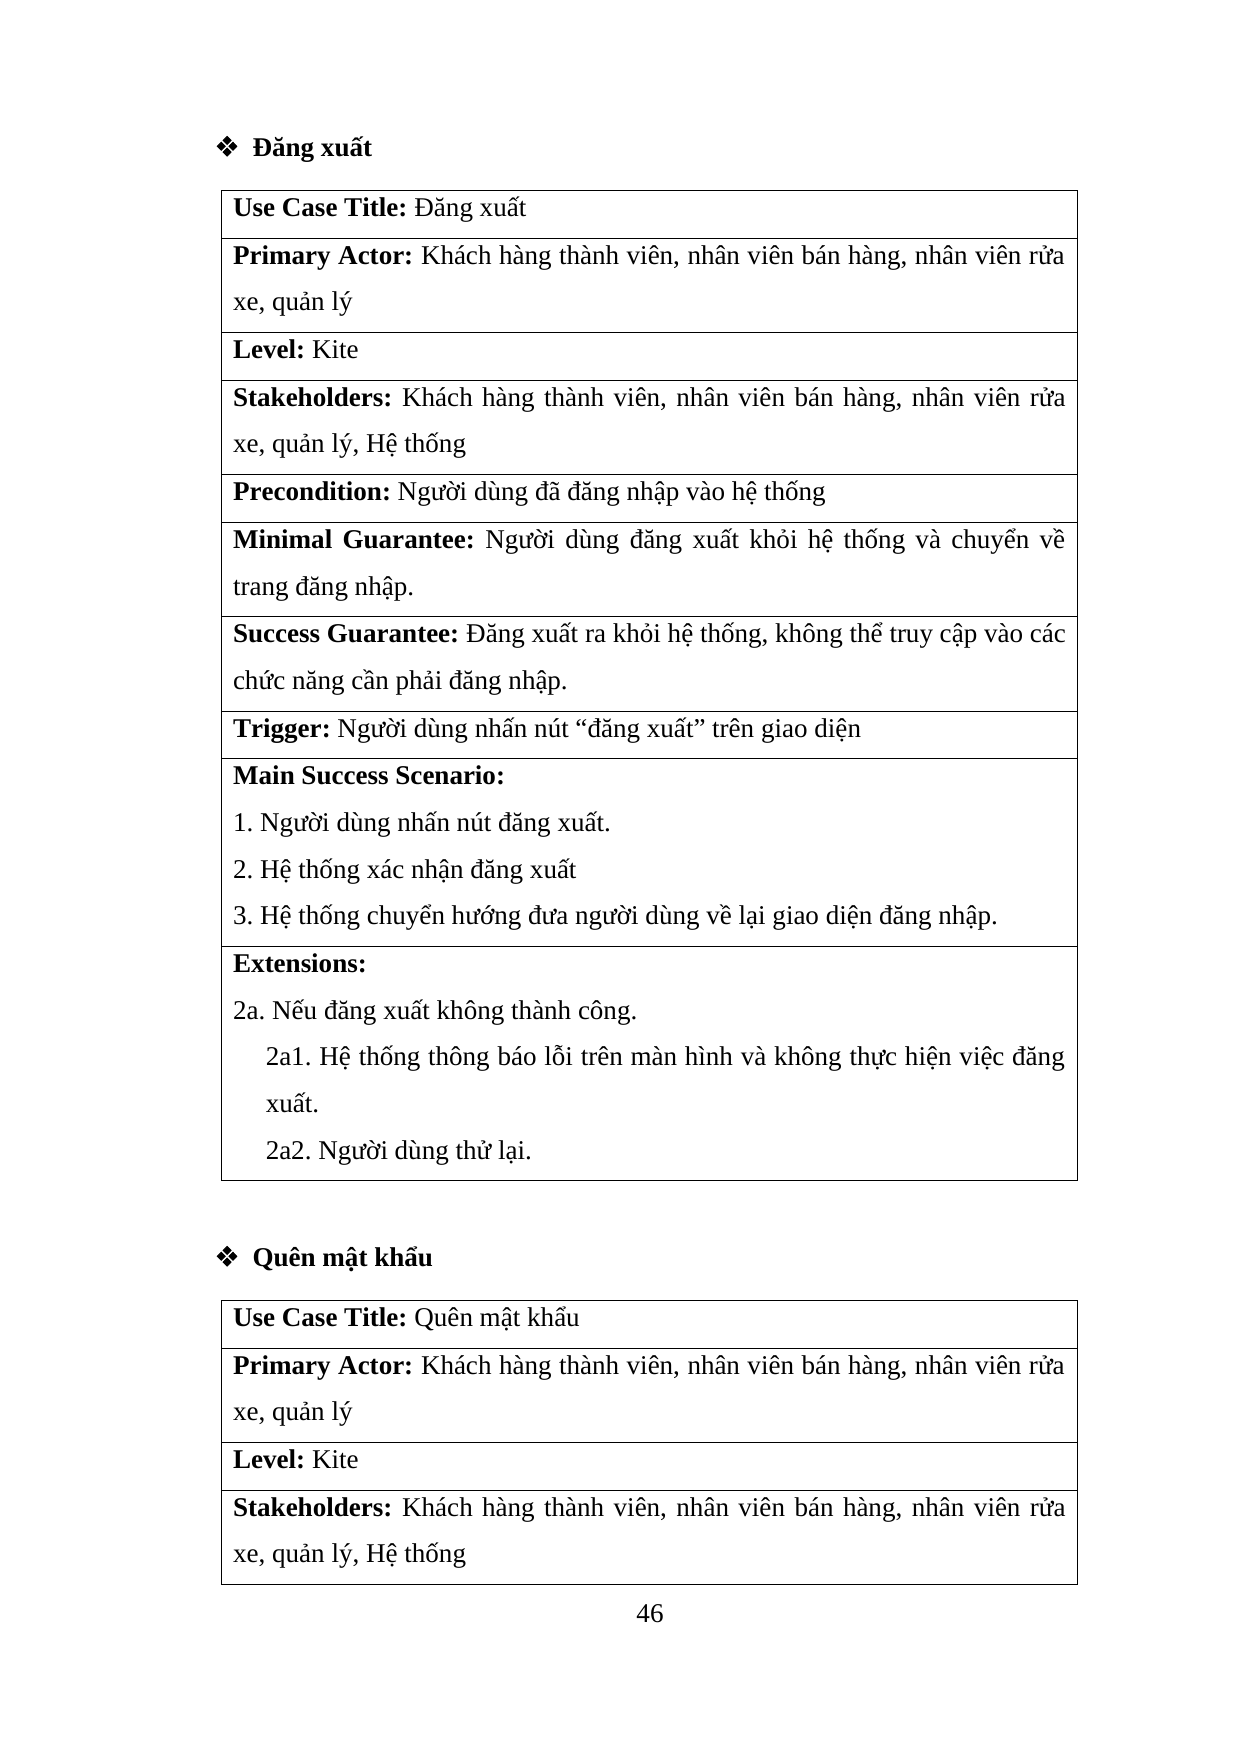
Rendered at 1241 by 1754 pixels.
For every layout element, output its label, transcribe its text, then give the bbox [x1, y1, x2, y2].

table_header Use Case Title: Đăng xuất [222, 191, 1077, 238]
table_cell Trigger: Người dùng nhấn nút “đăng xuất” trên giao diện [222, 712, 1077, 758]
list Quên mật khẩu [177, 1241, 1122, 1272]
table_cell Precondition: Người dùng đã đăng nhập vào hệ thống [222, 475, 1077, 522]
table_cell Primary Actor: Khách hàng thành viên, nhân viên bán hàng, nhân viên rửa xe, quản lý [222, 1349, 1077, 1442]
table_cell Extensions: 2a. Nếu đăng xuất không thành công. 2a1. Hệ thống thông báo lỗi trên màn hình và không thực hiện việc đăng xuất. 2a2. Người dùng thử lại. [222, 947, 1077, 1180]
table_cell Primary Actor: Khách hàng thành viên, nhân viên bán hàng, nhân viên rửa xe, quản lý [222, 239, 1077, 332]
table_header Use Case Title: Quên mật khẩu [222, 1301, 1077, 1348]
table_cell Level: Kite [222, 333, 1077, 380]
table_cell Minimal Guarantee: Người dùng đăng xuất khỏi hệ thống và chuyển về trang đăng nhập. [222, 523, 1077, 616]
table_cell Stakeholders: Khách hàng thành viên, nhân viên bán hàng, nhân viên rửa xe, quản lý, Hệ thống [222, 1491, 1077, 1584]
table_cell Level: Kite [222, 1443, 1077, 1490]
list Đăng xuất [177, 131, 1122, 162]
table_cell Success Guarantee: Đăng xuất ra khỏi hệ thống, không thể truy cập vào các chức năng cần phải đăng nhập. [222, 617, 1077, 711]
table_cell Main Success Scenario: 1. Người dùng nhấn nút đăng xuất. 2. Hệ thống xác nhận đăng xuất 3. Hệ thống chuyển hướng đưa người dùng về lại giao diện đăng nhập. [222, 759, 1077, 946]
table_cell Stakeholders: Khách hàng thành viên, nhân viên bán hàng, nhân viên rửa xe, quản lý, Hệ thống [222, 381, 1077, 474]
